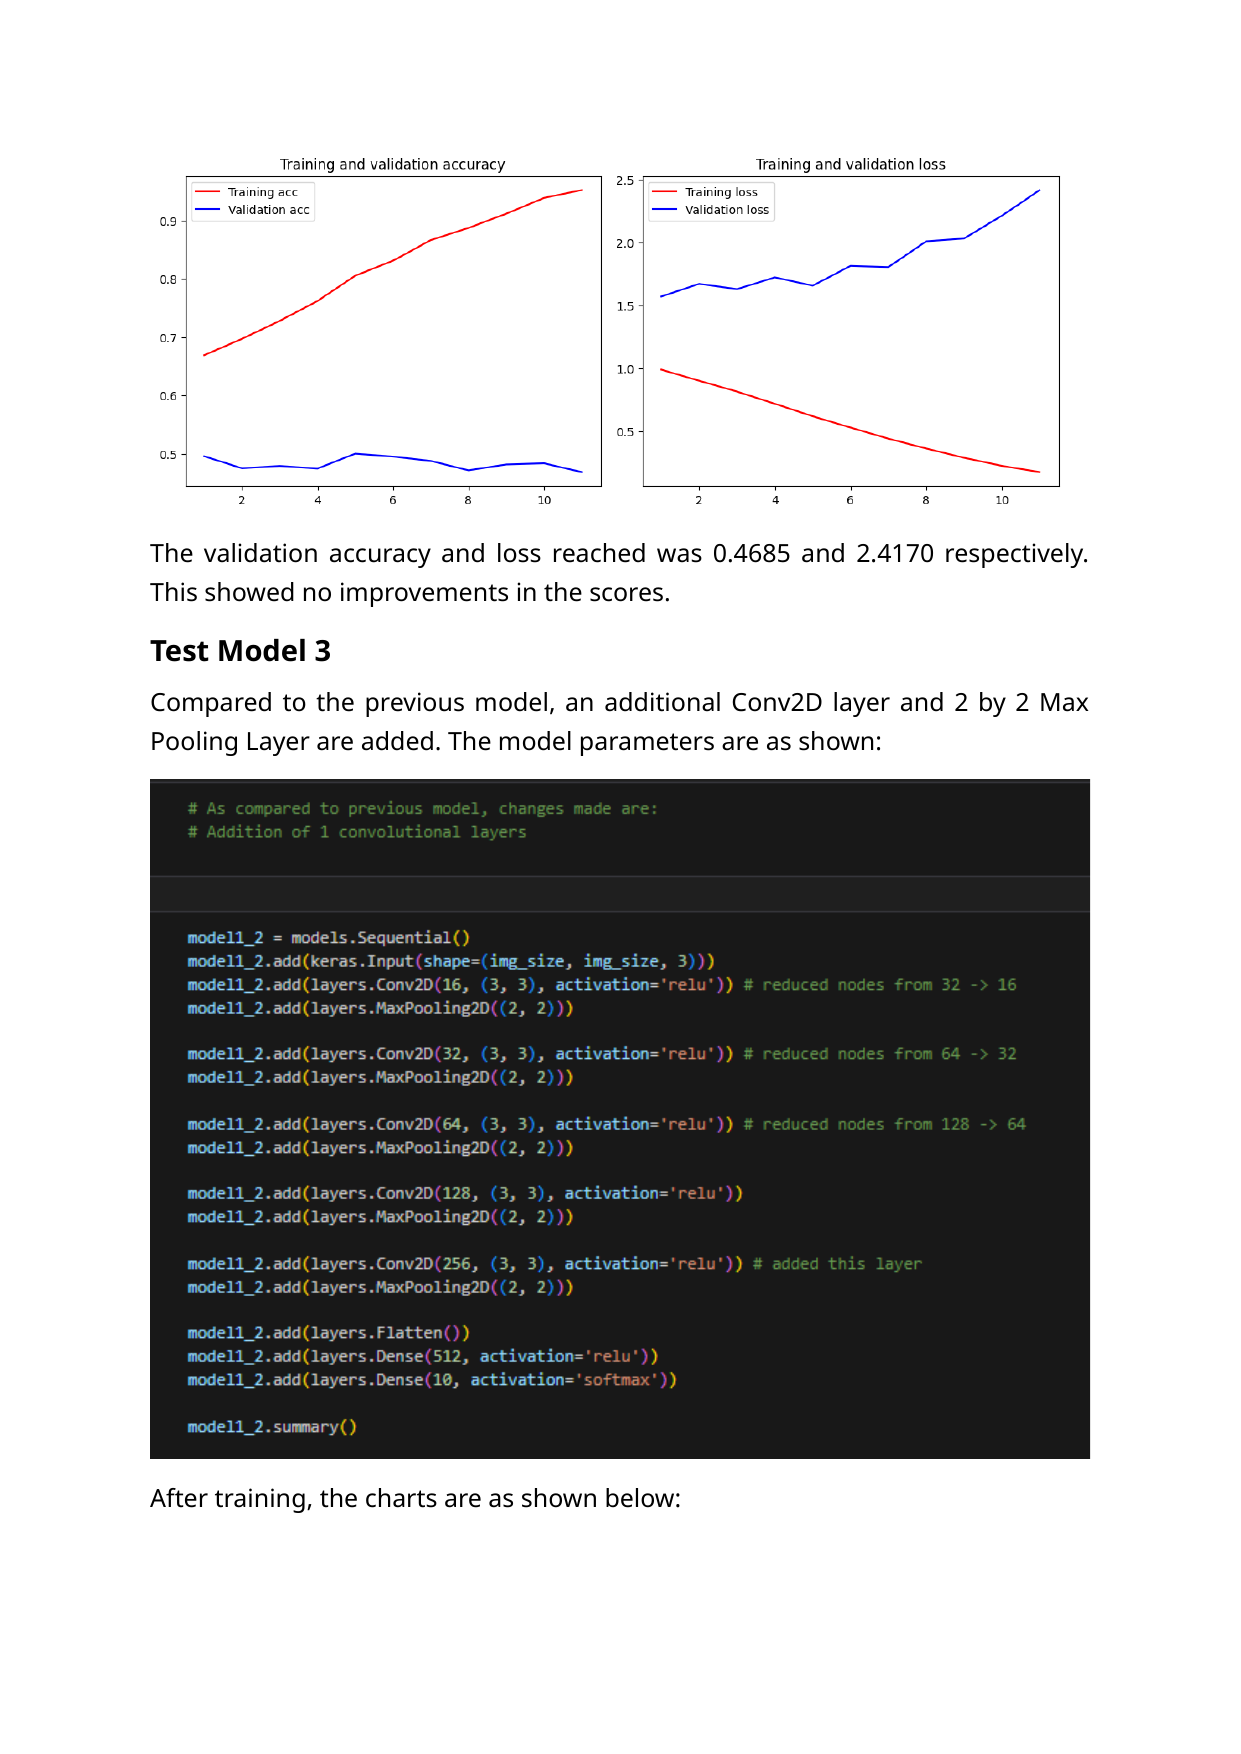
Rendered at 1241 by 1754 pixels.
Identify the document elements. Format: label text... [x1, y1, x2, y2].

picture [150, 779, 1091, 1459]
picture [150, 150, 1065, 514]
subtitle Test Model 3 [150, 631, 1090, 670]
text Compared to the previous model, an additional Conv2D layer and 2 by 2 Max Pooling Layer are added. The model parameters are as shown: [150, 684, 1090, 758]
text The validation accuracy and loss reached was 0.4685 and 2.4170 respectively. This showed no improvements in the scores. [150, 536, 1090, 609]
text After training, the charts are as shown below: [150, 1480, 1090, 1514]
